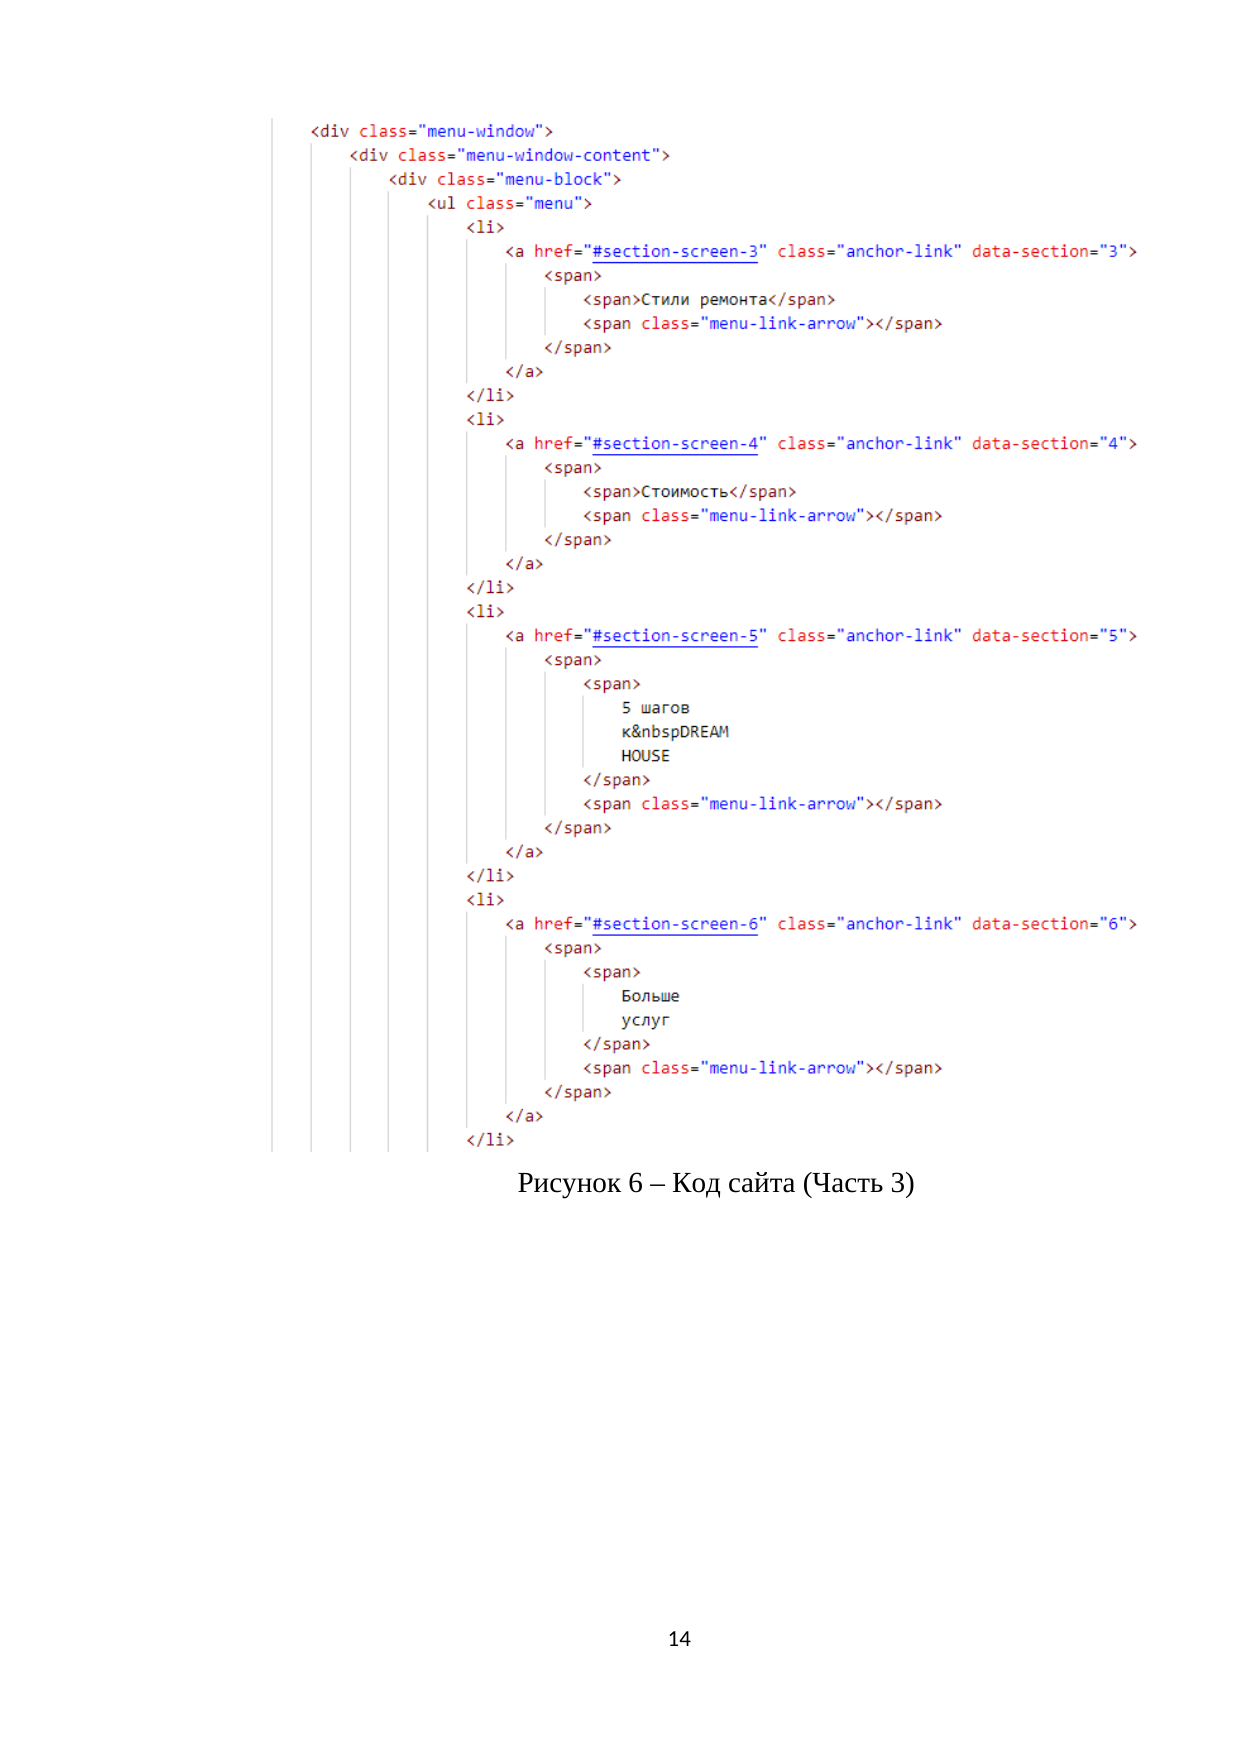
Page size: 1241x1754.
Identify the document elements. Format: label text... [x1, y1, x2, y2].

text Рисунок 6 – Код сайта (Часть 3) [177, 1165, 1181, 1199]
picture [251, 118, 1241, 1152]
